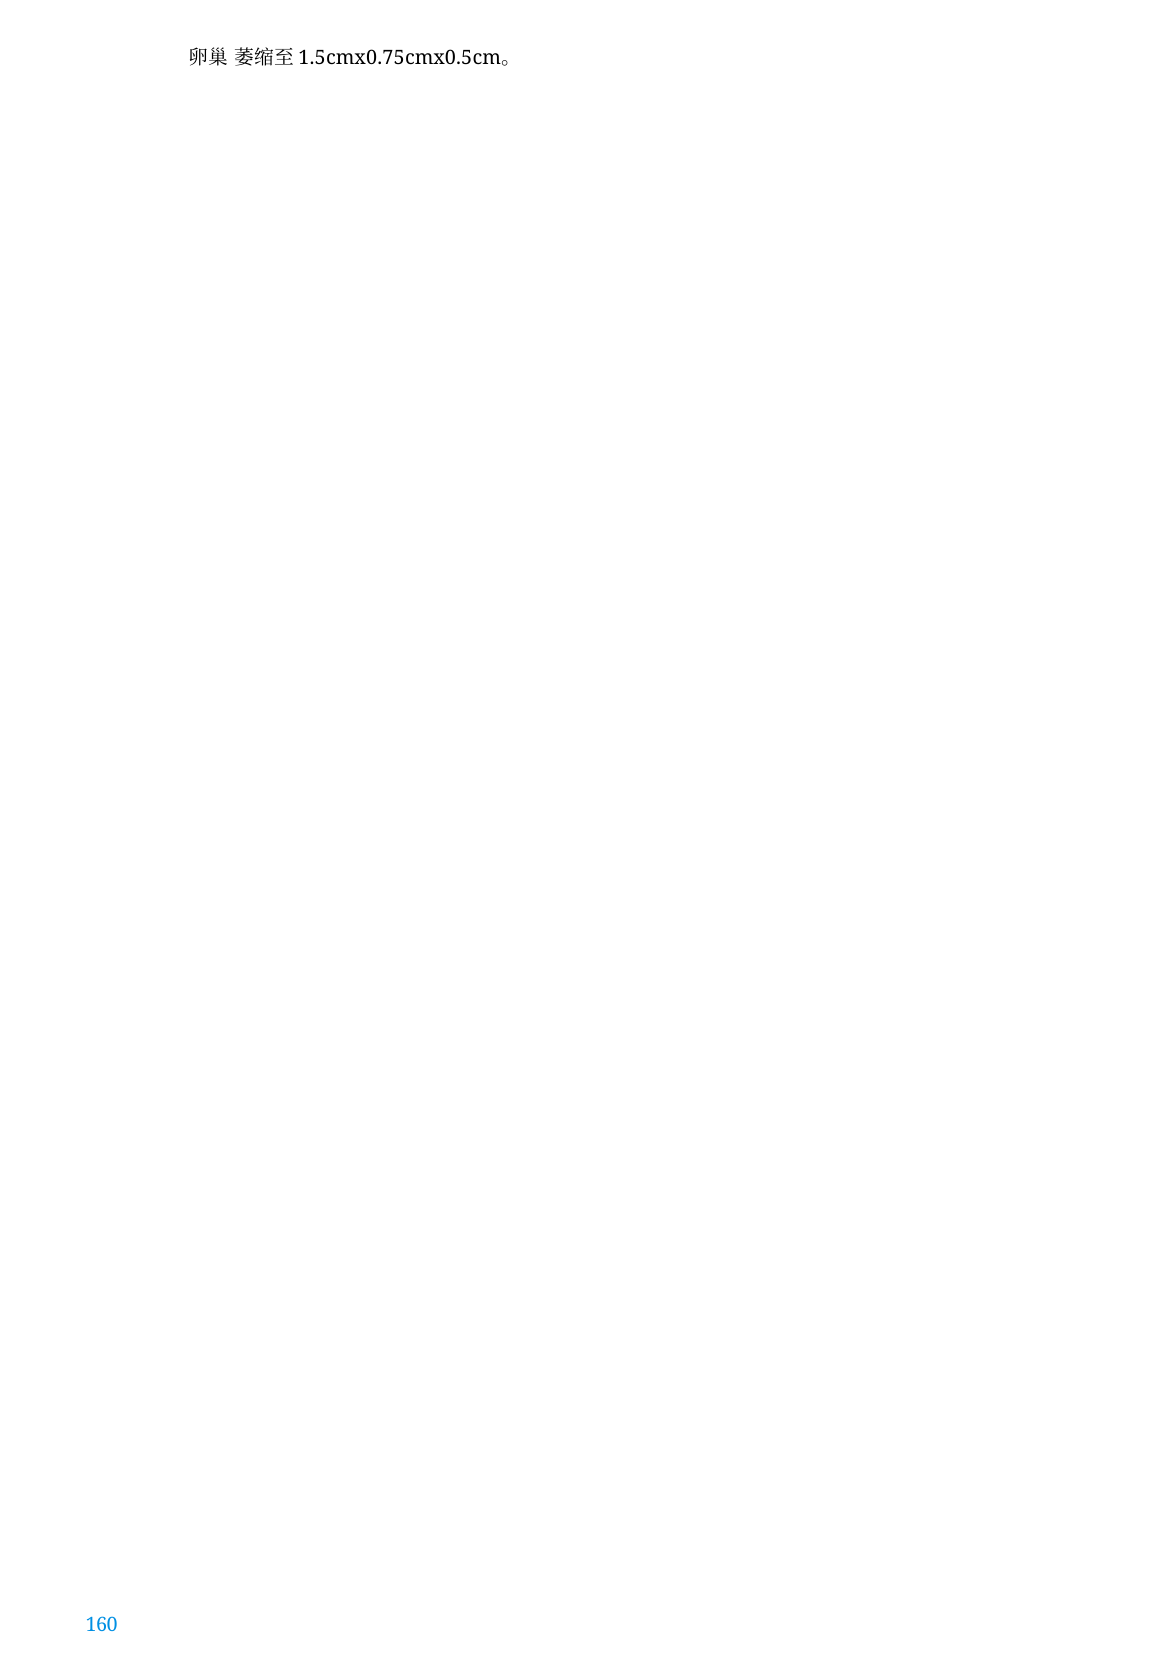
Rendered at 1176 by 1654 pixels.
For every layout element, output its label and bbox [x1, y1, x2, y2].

text [188, 42, 1087, 70]
